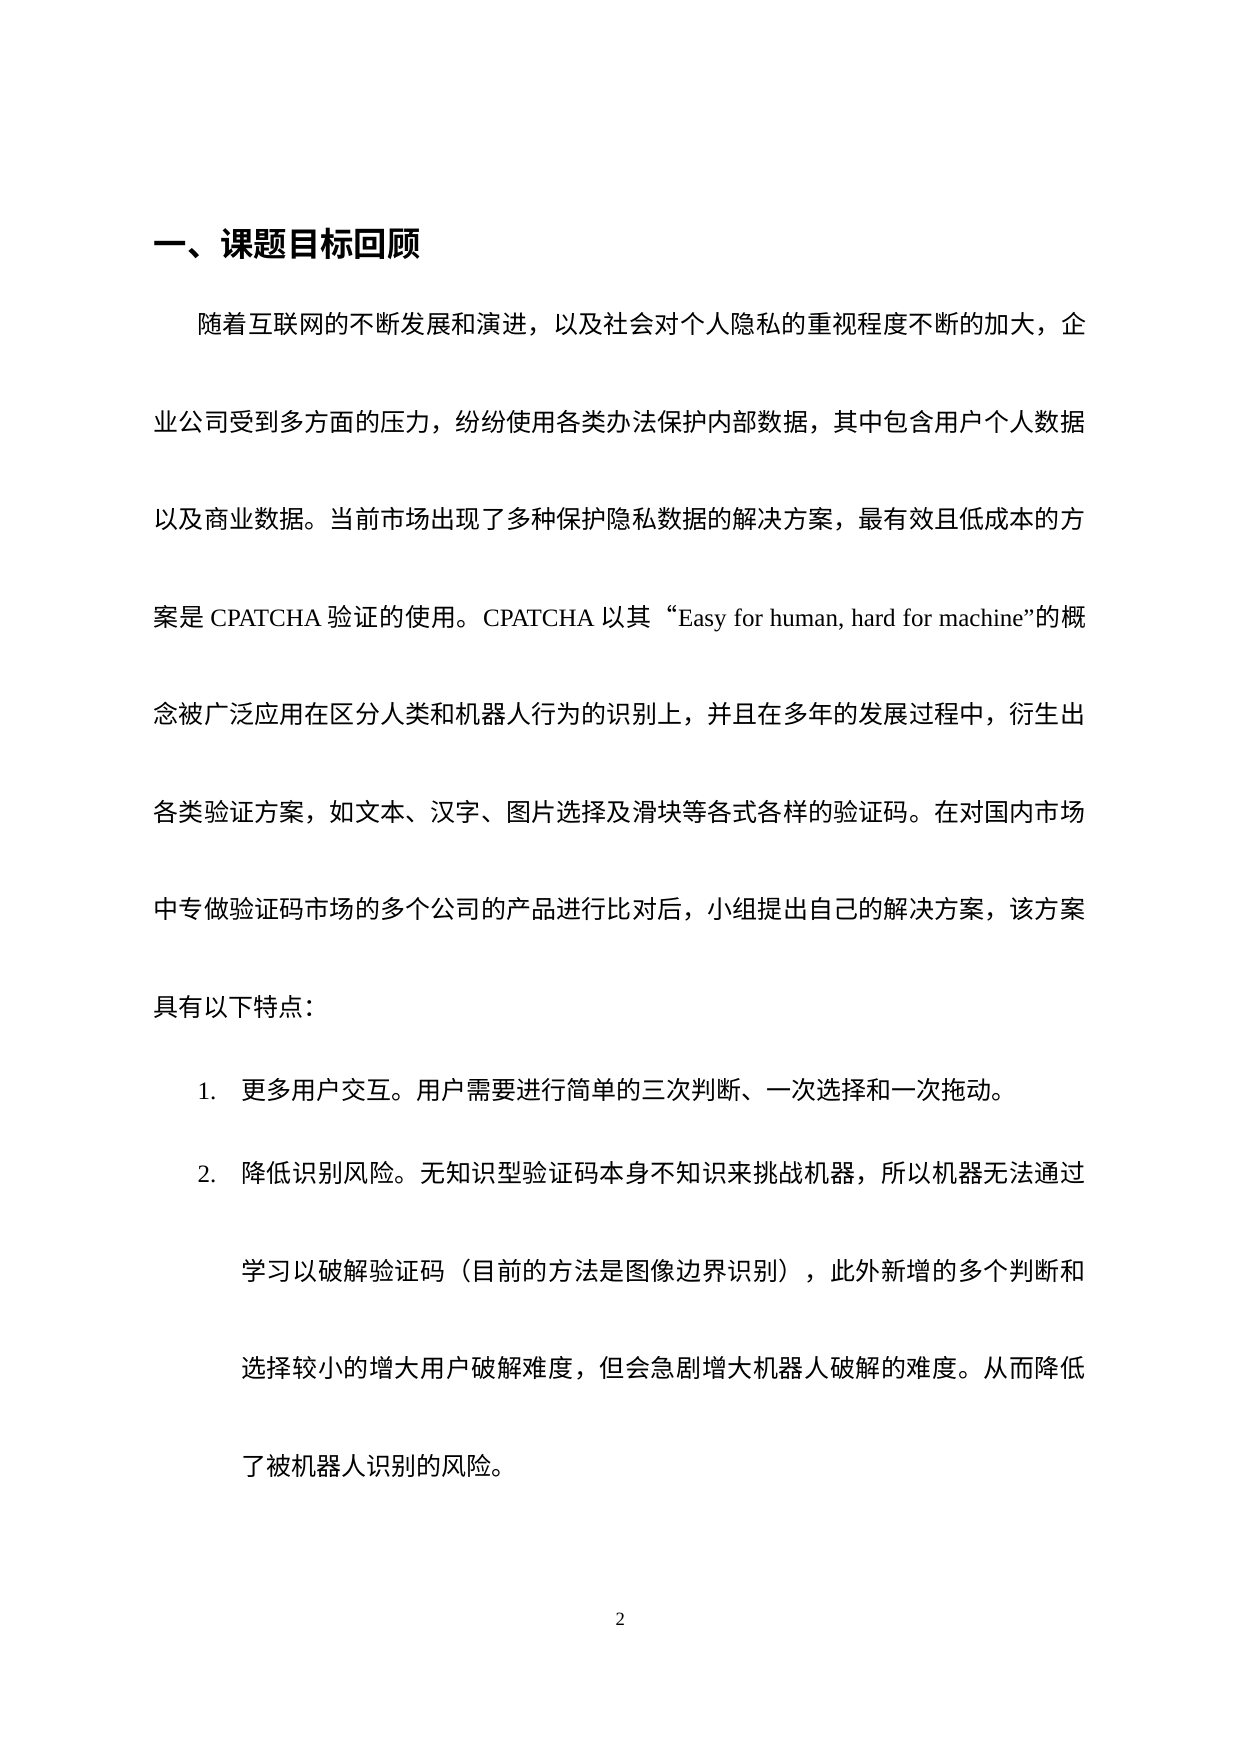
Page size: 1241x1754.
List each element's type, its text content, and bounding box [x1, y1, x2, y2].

subtitle 一、课题目标回顾 [153, 209, 1087, 274]
list 降低识别风险。无知识型验证码本身不知识来挑战机器，所以机器无法通过学习以破解验证码（目前的方法是图像边界识别），此外新增的多个判断和选择较小的增大用户破解难度，但会急剧增大机器人破解的难度。从而降低了被机器人识别的风险。 [197, 1139, 1087, 1497]
text 随着互联网的不断发展和演进，以及社会对个人隐私的重视程度不断的加大，企业公司受到多方面的压力，纷纷使用各类办法保护内部数据，其中包含用户个人数据以及商业数据。当前市场出现了多种保护隐私数据的解决方案，最有效且低成本的方案是CPATCHA验证的使用。CPATCHA以其“Easy for human, hard for machine”的概念被广泛应用在区分人类和机器人行为的识别上，并且在多年的发展过程中，衍生出各类验证方案，如文本、汉字、图片选择及滑块等各式各样的验证码。在对国内市场中专做验证码市场的多个公司的产品进行比对后，小组提出自己的解决方案，该方案具有以下特点： [153, 290, 1087, 1038]
list 更多用户交互。用户需要进行简单的三次判断、一次选择和一次拖动。 [197, 1056, 1087, 1121]
